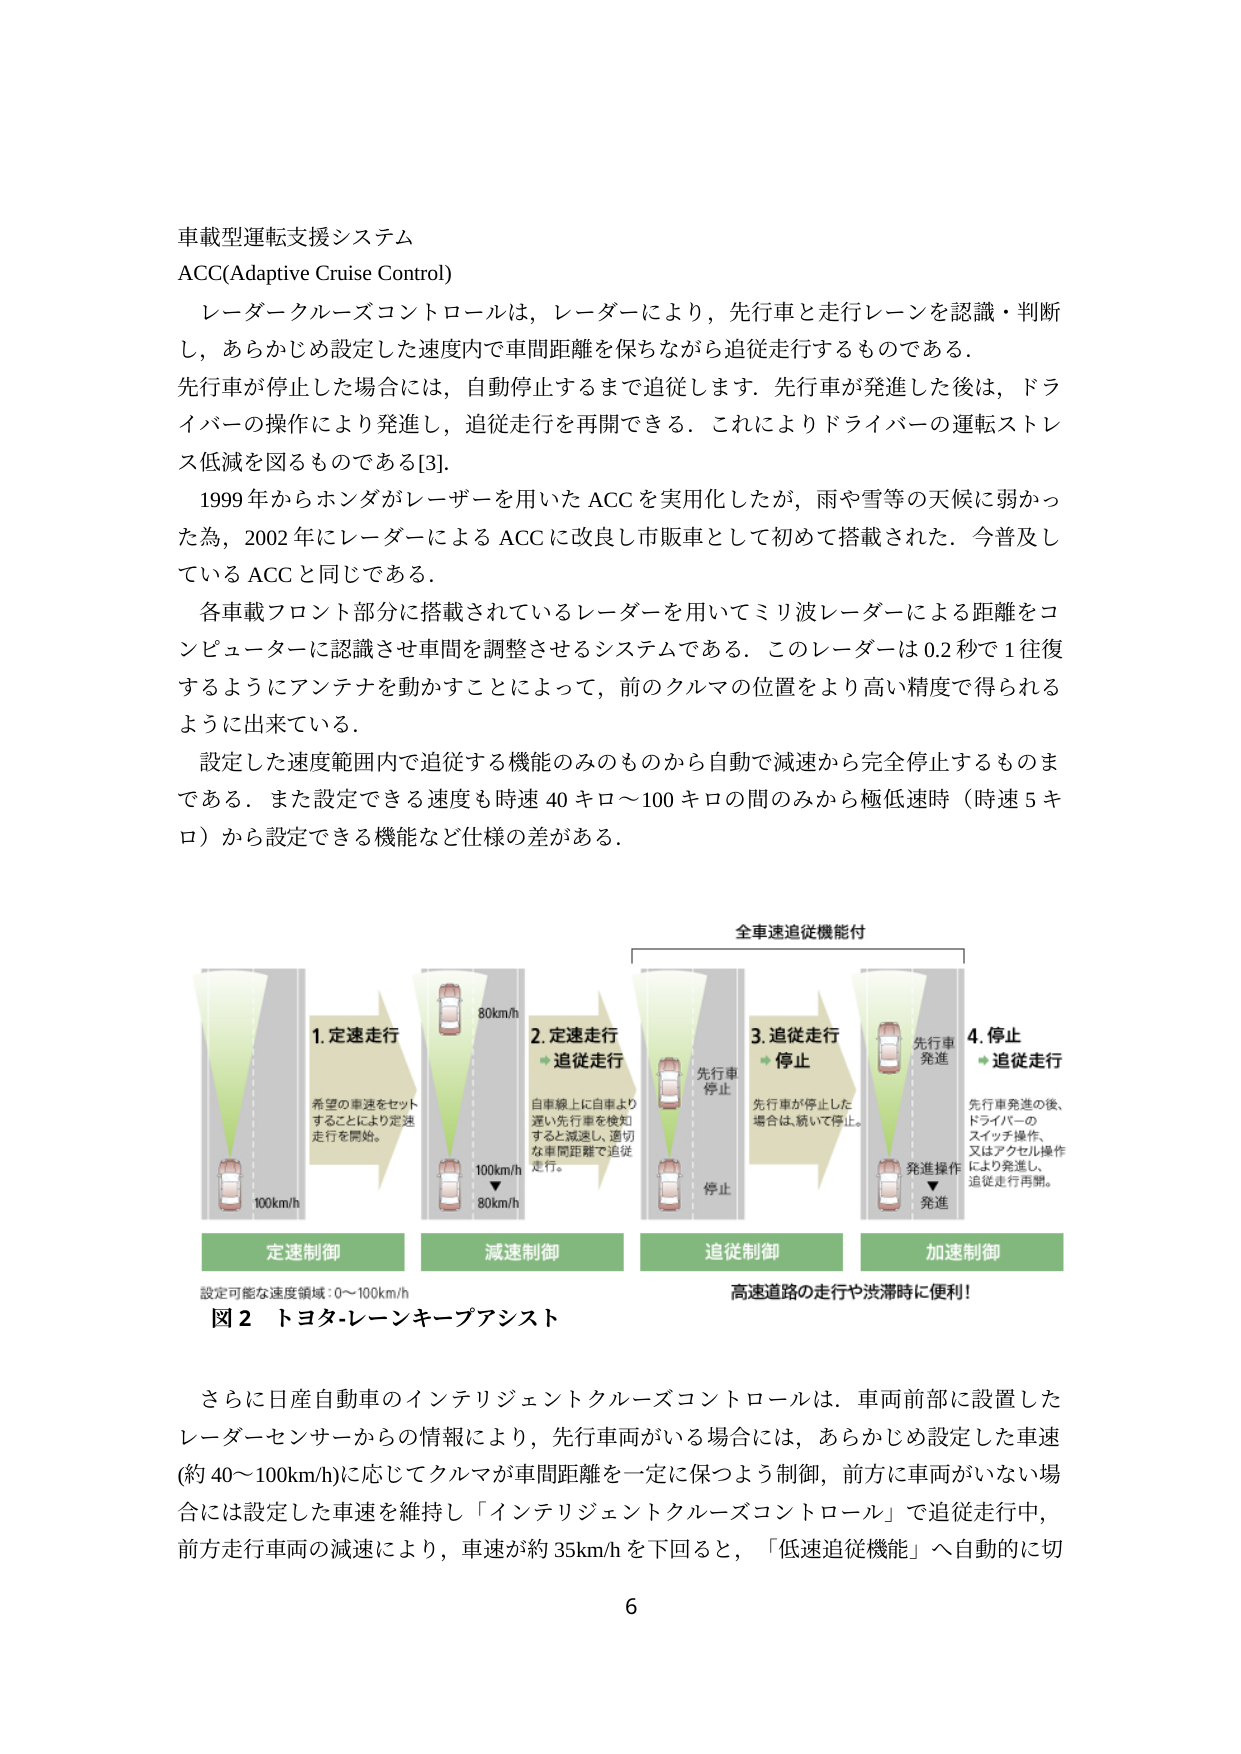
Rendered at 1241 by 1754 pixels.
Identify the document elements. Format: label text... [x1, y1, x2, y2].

text 車載型運転支援システム [177, 217, 1063, 254]
text 先行車が停止した場合には，自動停止するまで追従します．先行車が発進した後は，ドライバーの操作により発進し，追従走行を再開できる．これによりドライバーの運転ストレス低減を図るものである[3]． [177, 367, 1063, 479]
text 各車載フロント部分に搭載されているレーダーを用いてミリ波レーダーによる距離をコンピューターに認識させ車間を調整させるシステムである．このレーダーは0.2秒で1往復するようにアンテナを動かすことによって，前のクルマの位置をより高い精度で得られるように出来ている． [177, 592, 1063, 742]
picture [188, 908, 1075, 1313]
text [177, 1379, 1063, 1567]
text 1999年からホンダがレーザーを用いたACCを実用化したが，雨や雪等の天候に弱かった為，2002年にレーダーによるACCに改良し市販車として初めて搭載された．今普及しているACCと同じである． [177, 479, 1063, 592]
text レーダークルーズコントロールは，レーダーにより，先行車と走行レーンを認識・判断し，あらかじめ設定した速度内で車間距離を保ちながら追従走行するものである． [177, 292, 1063, 367]
text ACC(Adaptive Cruise Control) [177, 254, 1063, 292]
text 設定した速度範囲内で追従する機能のみのものから自動で減速から完全停止するものまである．また設定できる速度も時速40キロ～100キロの間のみから極低速時（時速5キロ）から設定できる機能など仕様の差がある． [177, 742, 1063, 854]
